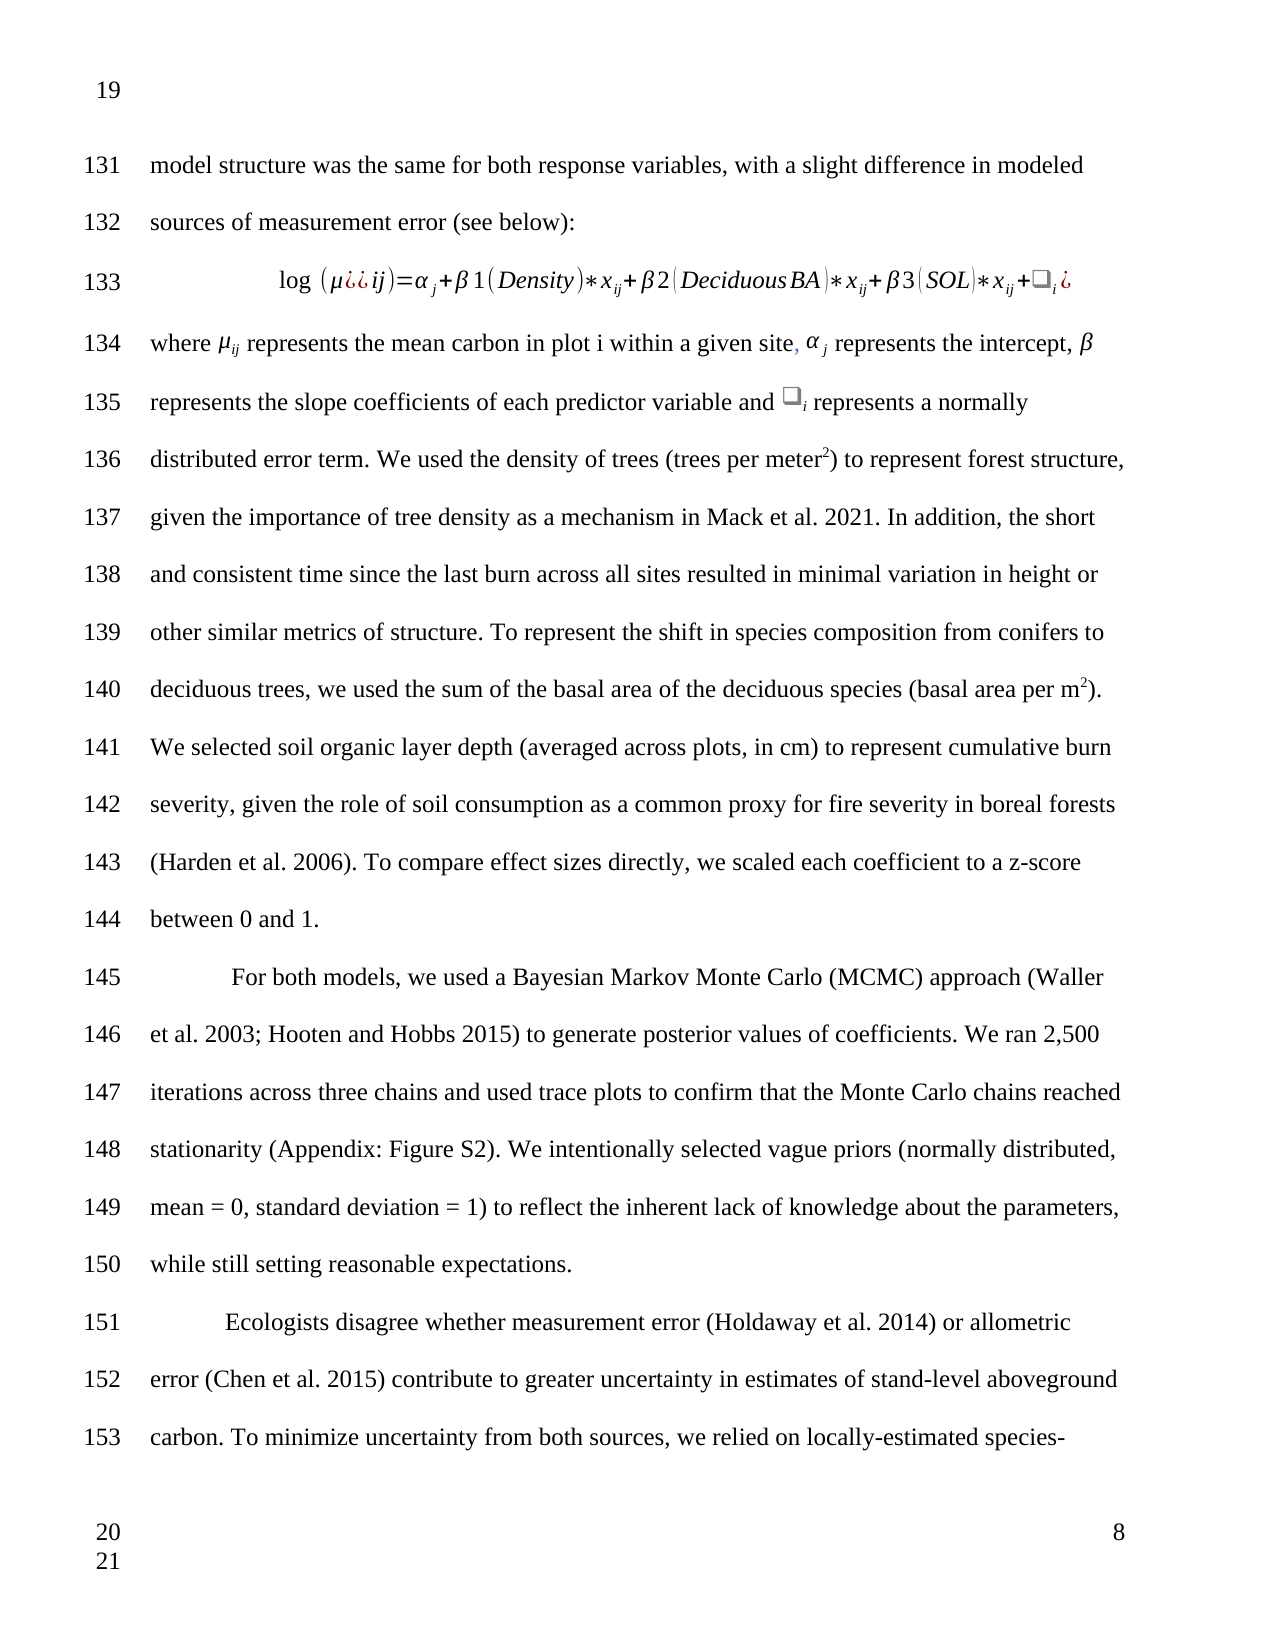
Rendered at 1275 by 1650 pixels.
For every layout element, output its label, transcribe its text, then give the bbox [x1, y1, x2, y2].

text where represents the mean carbon in plot i within a given site, represents the intercept, represents the slope coefficients of each predictor variable and represents a normally distributed error term. We used the density of trees (trees per meter2) to represent forest structure, given the importance of tree density as a mechanism in Mack et al. 2021. In addition, the short and consistent time since the last burn across all sites resulted in minimal variation in height or other similar metrics of structure. To represent the shift in species composition from conifers to deciduous trees, we used the sum of the basal area of the deciduous species (basal area per m2). We selected soil organic layer depth (averaged across plots, in cm) to represent cumulative burn severity, given the role of soil consumption as a common proxy for fire severity in boreal forests (Harden et al. 2006). To compare effect sizes directly, we scaled each coefficient to a z-score between 0 and 1. [150, 327, 1125, 933]
text For both models, we used a Bayesian Markov Monte Carlo (MCMC) approach (Waller et al. 2003; Hooten and Hobbs 2015) to generate posterior values of coefficients. We ran 2,500 iterations across three chains and used trace plots to confirm that the Monte Carlo chains reached stationarity (Appendix: Figure S2). We intentionally selected vague priors (normally distributed, mean = 0, standard deviation = 1) to reflect the inherent lack of knowledge about the parameters, while still setting reasonable expectations. [150, 962, 1125, 1278]
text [150, 150, 1125, 236]
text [150, 1307, 1125, 1450]
